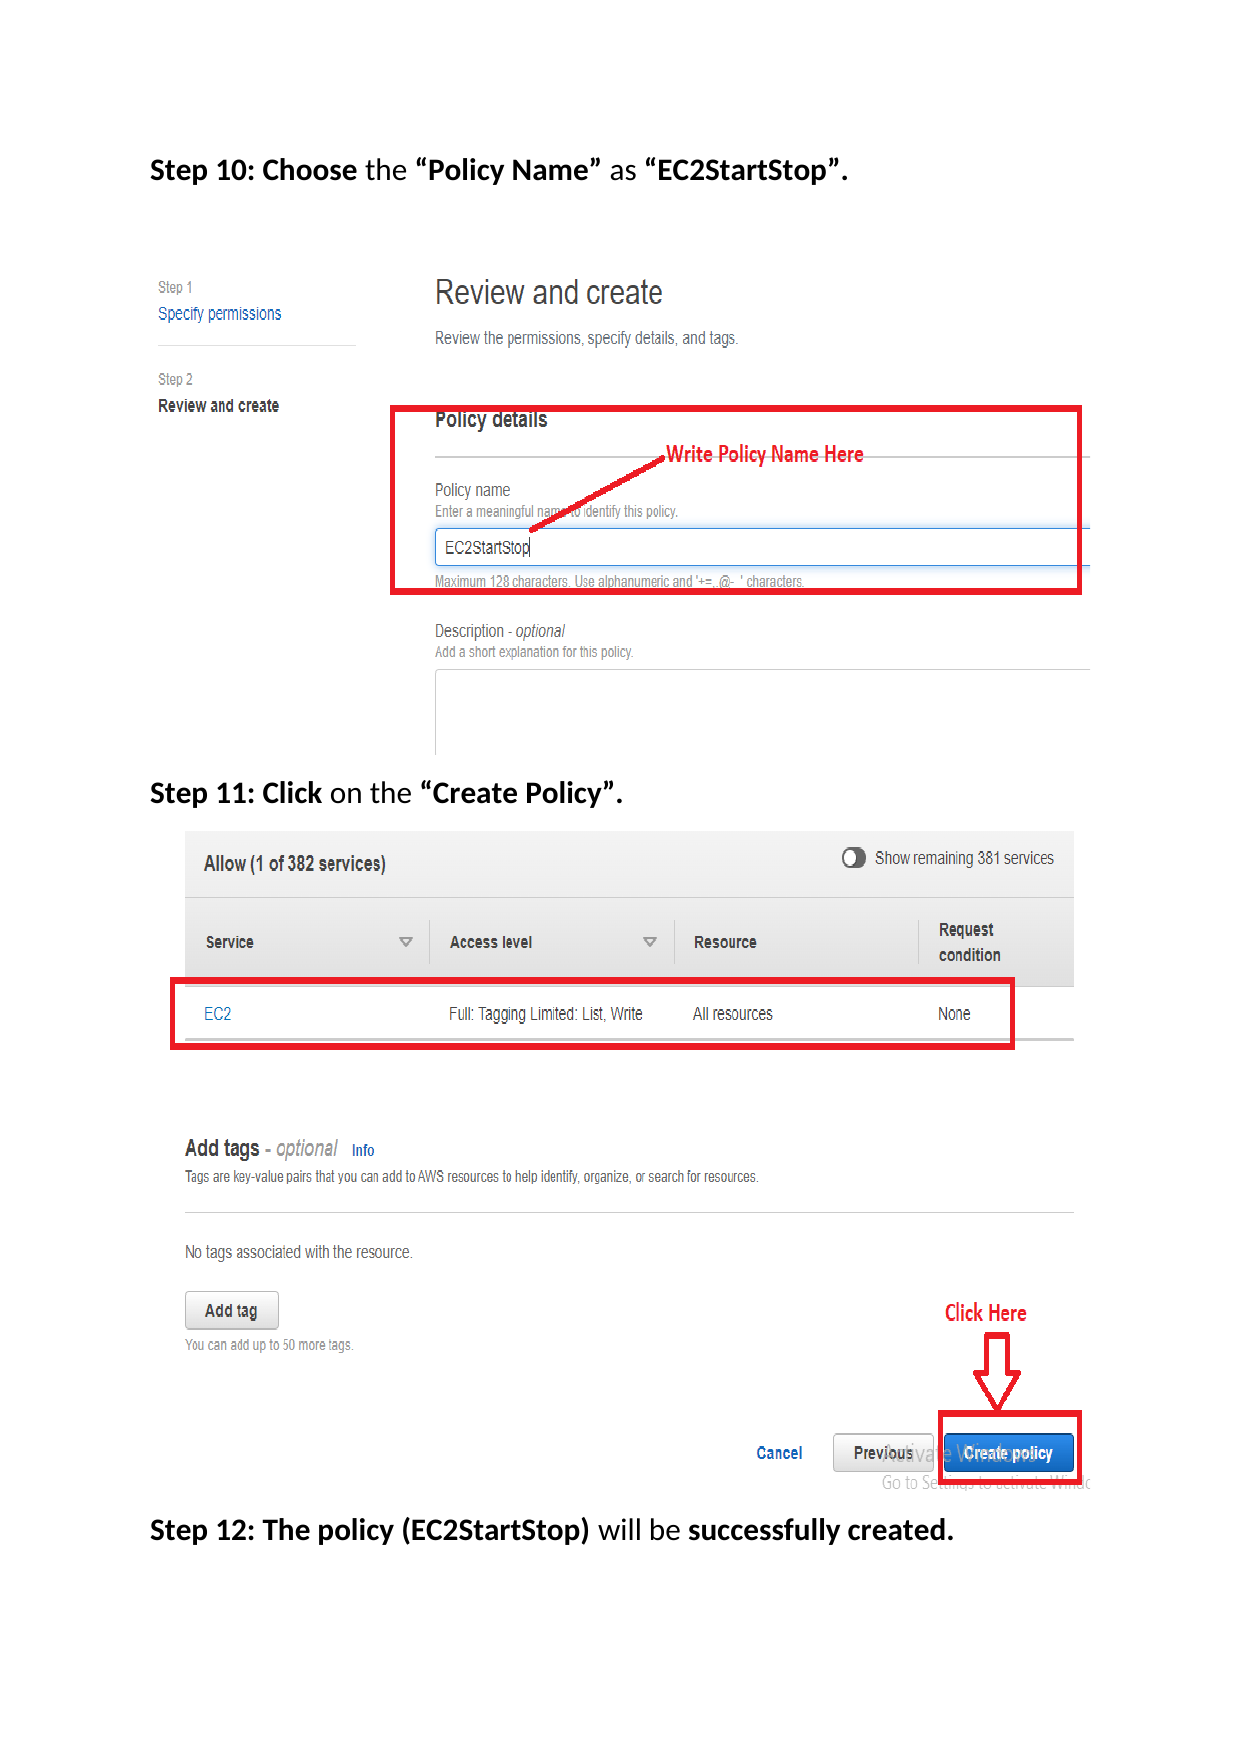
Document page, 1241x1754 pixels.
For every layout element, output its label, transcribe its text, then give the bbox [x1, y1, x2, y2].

text Step 11: Click on the “Create Policy”. [150, 773, 1090, 812]
picture [150, 265, 1091, 755]
picture [150, 831, 1091, 1491]
text Step 10: Choose the “Policy Name” as “EC2StartStop”. [150, 150, 1090, 188]
text Step 12: The policy (EC2StartStop) will be successfully created. [150, 1509, 1090, 1548]
